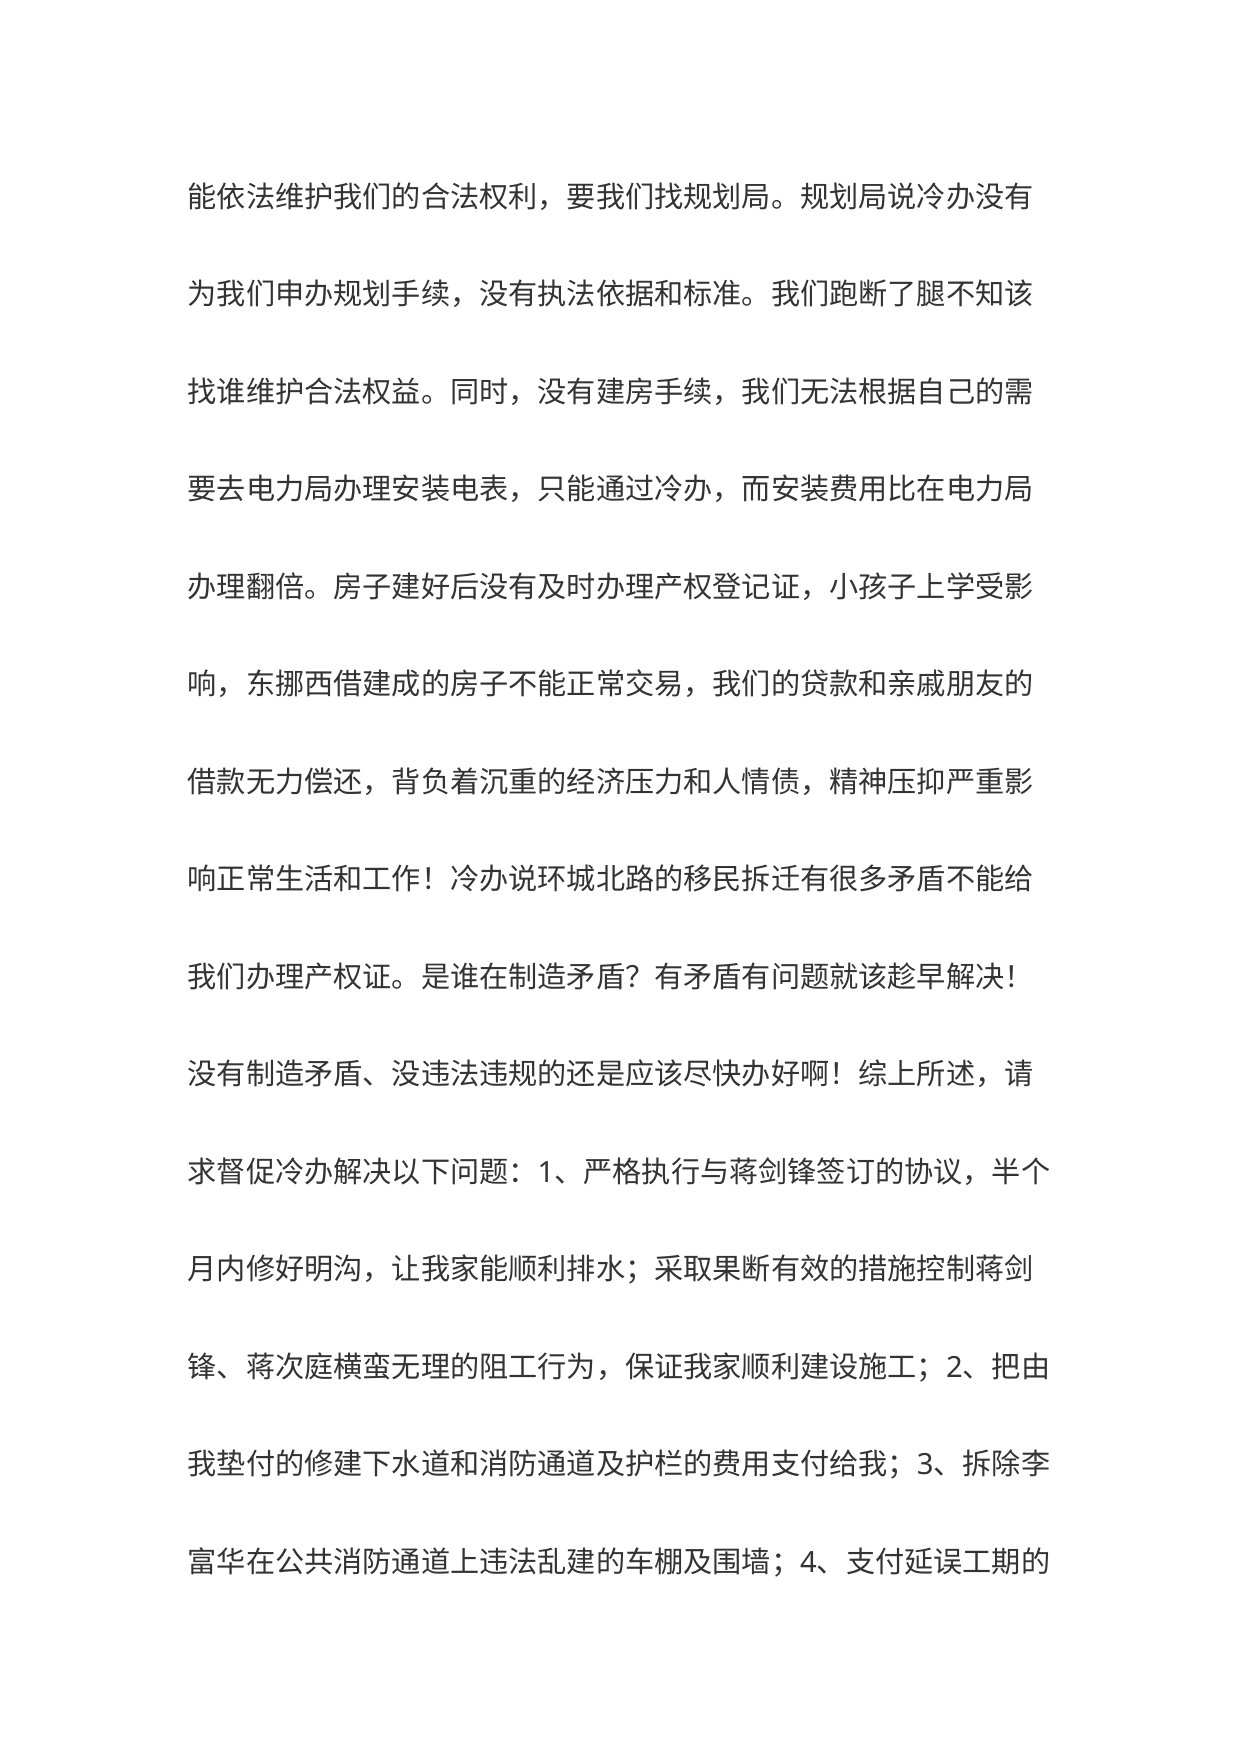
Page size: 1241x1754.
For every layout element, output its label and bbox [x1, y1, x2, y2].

table_cell [186, 162, 1054, 1592]
